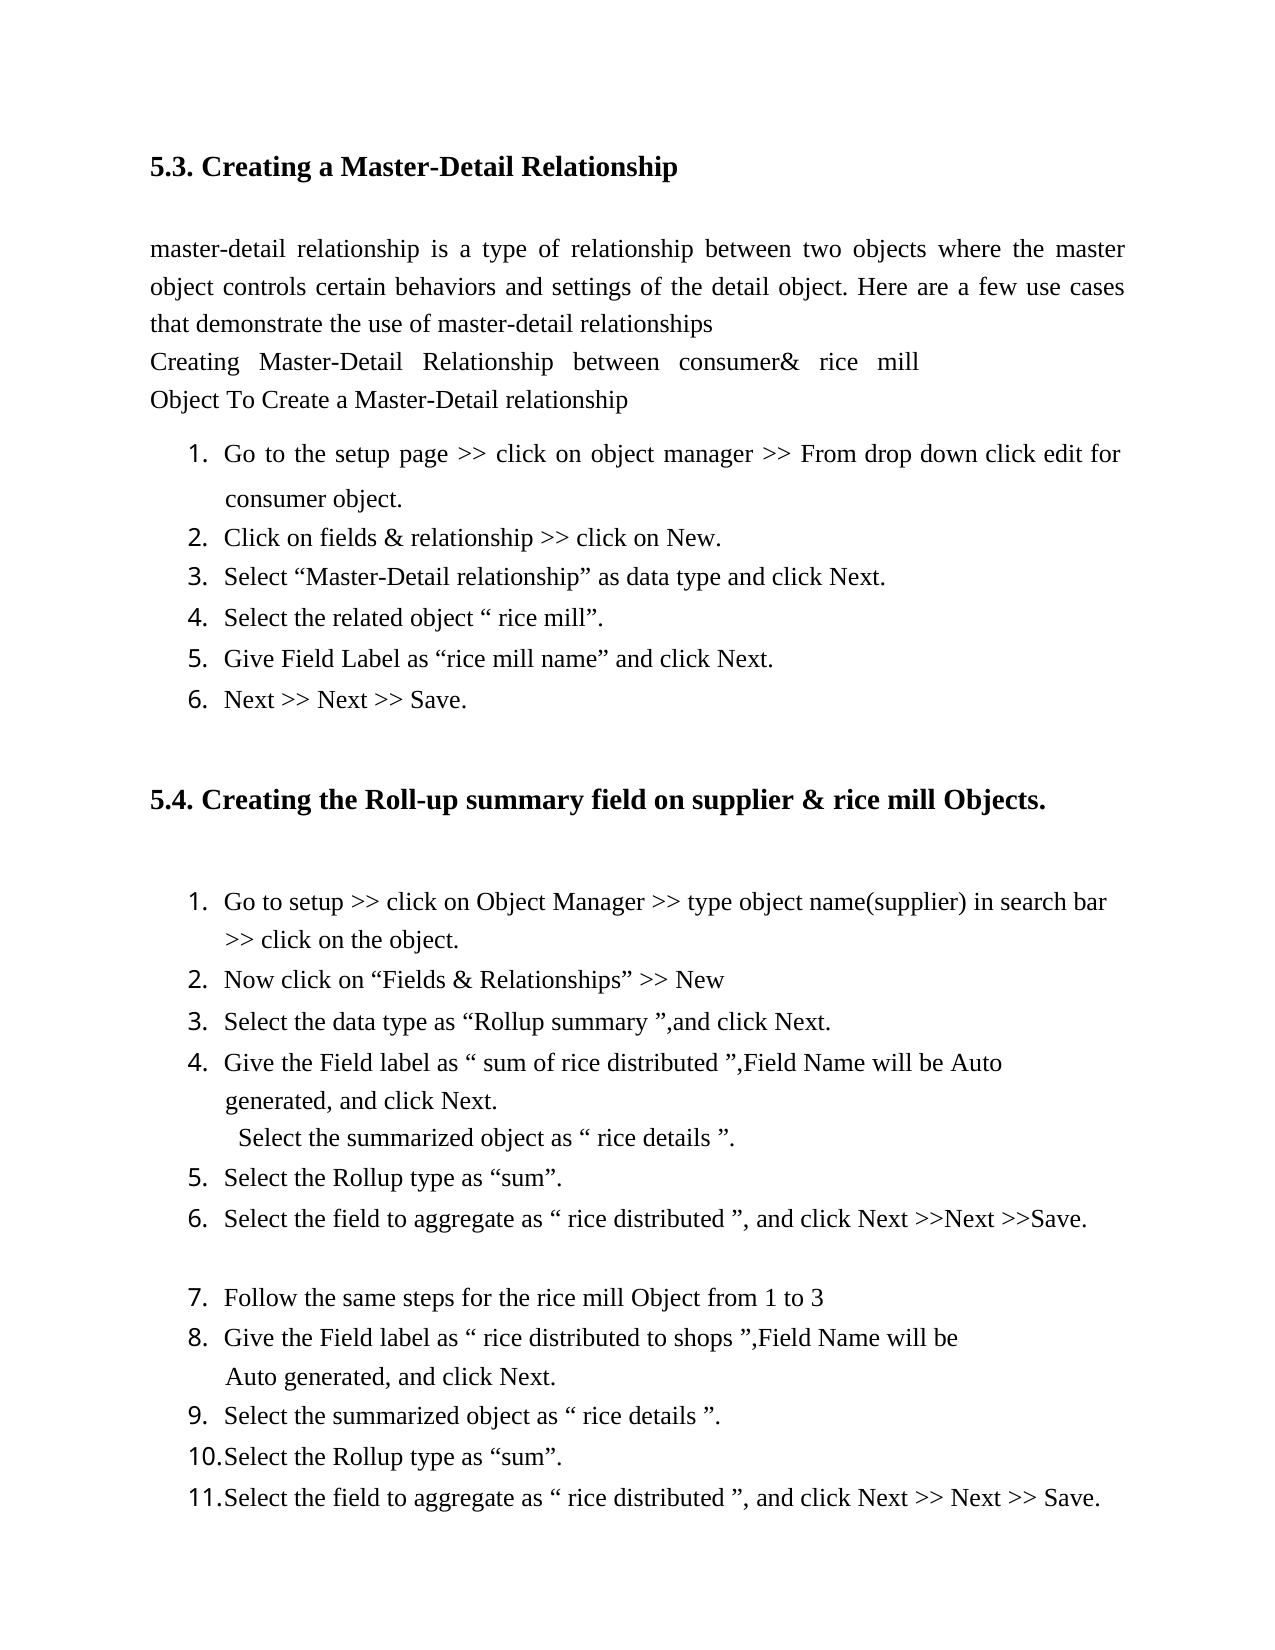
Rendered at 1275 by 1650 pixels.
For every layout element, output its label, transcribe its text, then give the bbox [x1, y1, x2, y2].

text Creating Master-Detail Relationship between consumer& rice mill Object To Create a Master-Detail relationship [150, 346, 919, 414]
list Select the summarized object as “ rice details ”. [187, 1398, 1210, 1432]
subtitle Creating the Roll-up summary field on supplier & rice mill Objects. [150, 782, 1210, 816]
list Select the data type as “Rollup summary ”,and click Next. [187, 1003, 1210, 1037]
list Select the related object “ rice mill”. [187, 599, 1210, 634]
list Select the Rollup type as “sum”. [187, 1159, 1210, 1194]
list Next >> Next >> Save. [187, 682, 1210, 716]
list Give the Field label as “ sum of rice distributed ”,Field Name will be Auto generated, and click Next. [187, 1044, 1115, 1115]
list Give Field Label as “rice mill name” and click Next. [187, 641, 1210, 674]
list Go to setup >> click on Object Manager >> type object name(supplier) in search bar [187, 883, 1210, 918]
text Select the summarized object as “ rice details ”. [238, 1122, 1210, 1152]
subtitle Creating a Master-Detail Relationship [150, 149, 1210, 183]
list Select the Rollup type as “sum”. [187, 1439, 1210, 1473]
list Click on fields & relationship >> click on New. [187, 528, 1210, 552]
list Select “Master-Detail relationship” as data type and click Next. [187, 558, 1210, 593]
list Select the field to aggregate as “ rice distributed ”, and click Next >> Next >> Save. [187, 1480, 1210, 1514]
text >> click on the object. [225, 924, 1210, 954]
list Go to the setup page >> click on object manager >> From drop down click edit for consumer object. [187, 435, 1124, 513]
list Now click on “Fields & Relationships” >> New [187, 962, 1210, 996]
list Give the Field label as “ rice distributed to shops ”,Field Name will be Auto generated, and click Next. [187, 1320, 1015, 1391]
list Select the field to aggregate as “ rice distributed ”, and click Next >>Next >>Save. [187, 1201, 1210, 1235]
text master-detail relationship is a type of relationship between two objects where the master object controls certain behaviors and settings of the detail object. Here are a few use cases that demonstrate the use of master-detail relationships [150, 233, 1126, 338]
list Follow the same steps for the rice mill Object from 1 to 3 [187, 1279, 1210, 1313]
